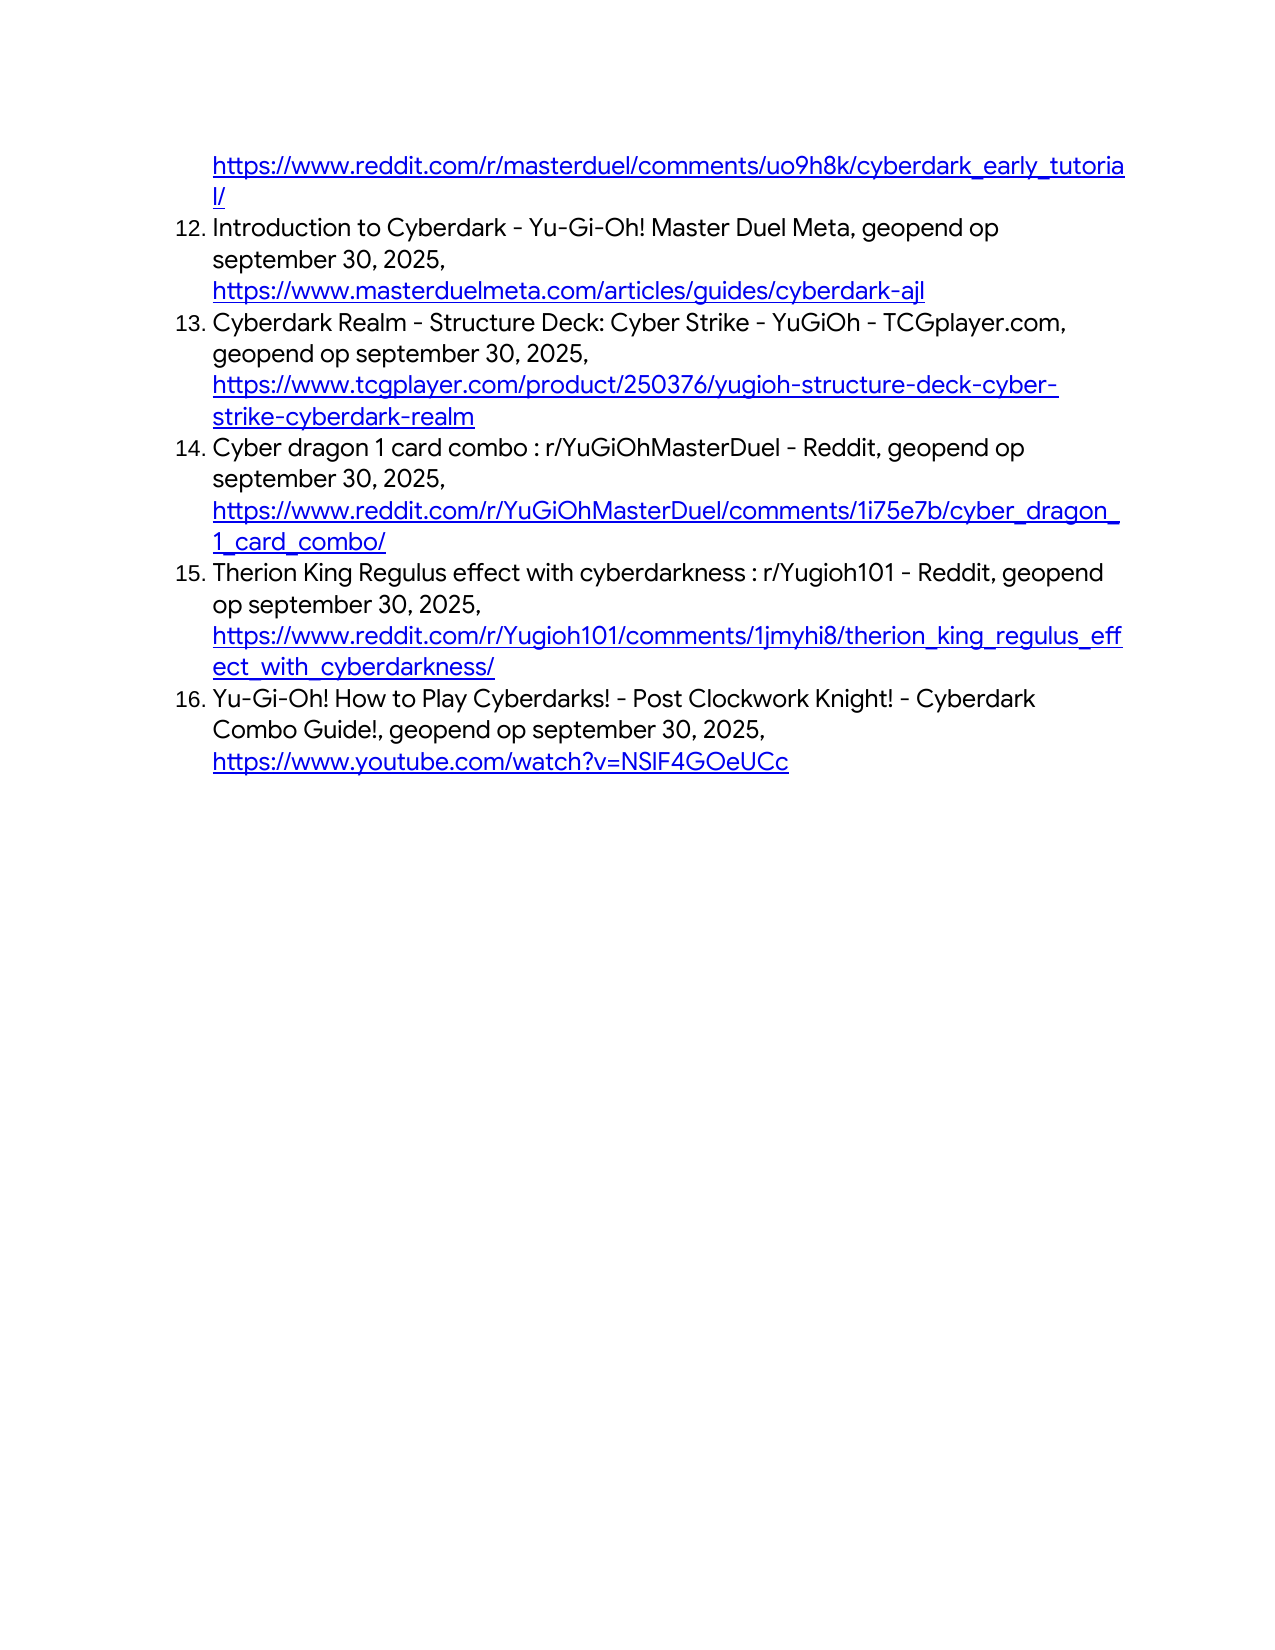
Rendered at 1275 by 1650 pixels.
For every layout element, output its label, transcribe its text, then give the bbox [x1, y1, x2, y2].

list Yu-Gi-Oh! How to Play Cyberdarks! - Post Clockwork Knight! - Cyberdark Combo Guide!, geopend op september 30, 2025, https://www.youtube.com/watch?v=NSlF4GOeUCc [175, 683, 1125, 777]
list Cyber dragon 1 card combo : r/YuGiOhMasterDuel - Reddit, geopend op september 30, 2025, https://www.reddit.com/r/YuGiOhMasterDuel/comments/1i75e7b/cyber_dragon_1_card_combo/ [175, 432, 1125, 558]
list Introduction to Cyberdark - Yu-Gi-Oh! Master Duel Meta, geopend op september 30, 2025, https://www.masterduelmeta.com/articles/guides/cyberdark-ajl [175, 213, 1125, 307]
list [175, 150, 1125, 213]
list Therion King Regulus effect with cyberdarkness : r/Yugioh101 - Reddit, geopend op september 30, 2025, https://www.reddit.com/r/Yugioh101/comments/1jmyhi8/therion_king_regulus_effect_with_cyberdarkness/ [175, 558, 1125, 683]
list Cyberdark Realm - Structure Deck: Cyber Strike - YuGiOh - TCGplayer.com, geopend op september 30, 2025, https://www.tcgplayer.com/product/250376/yugioh-structure-deck-cyber-strike-cyberdark-realm [175, 307, 1125, 432]
